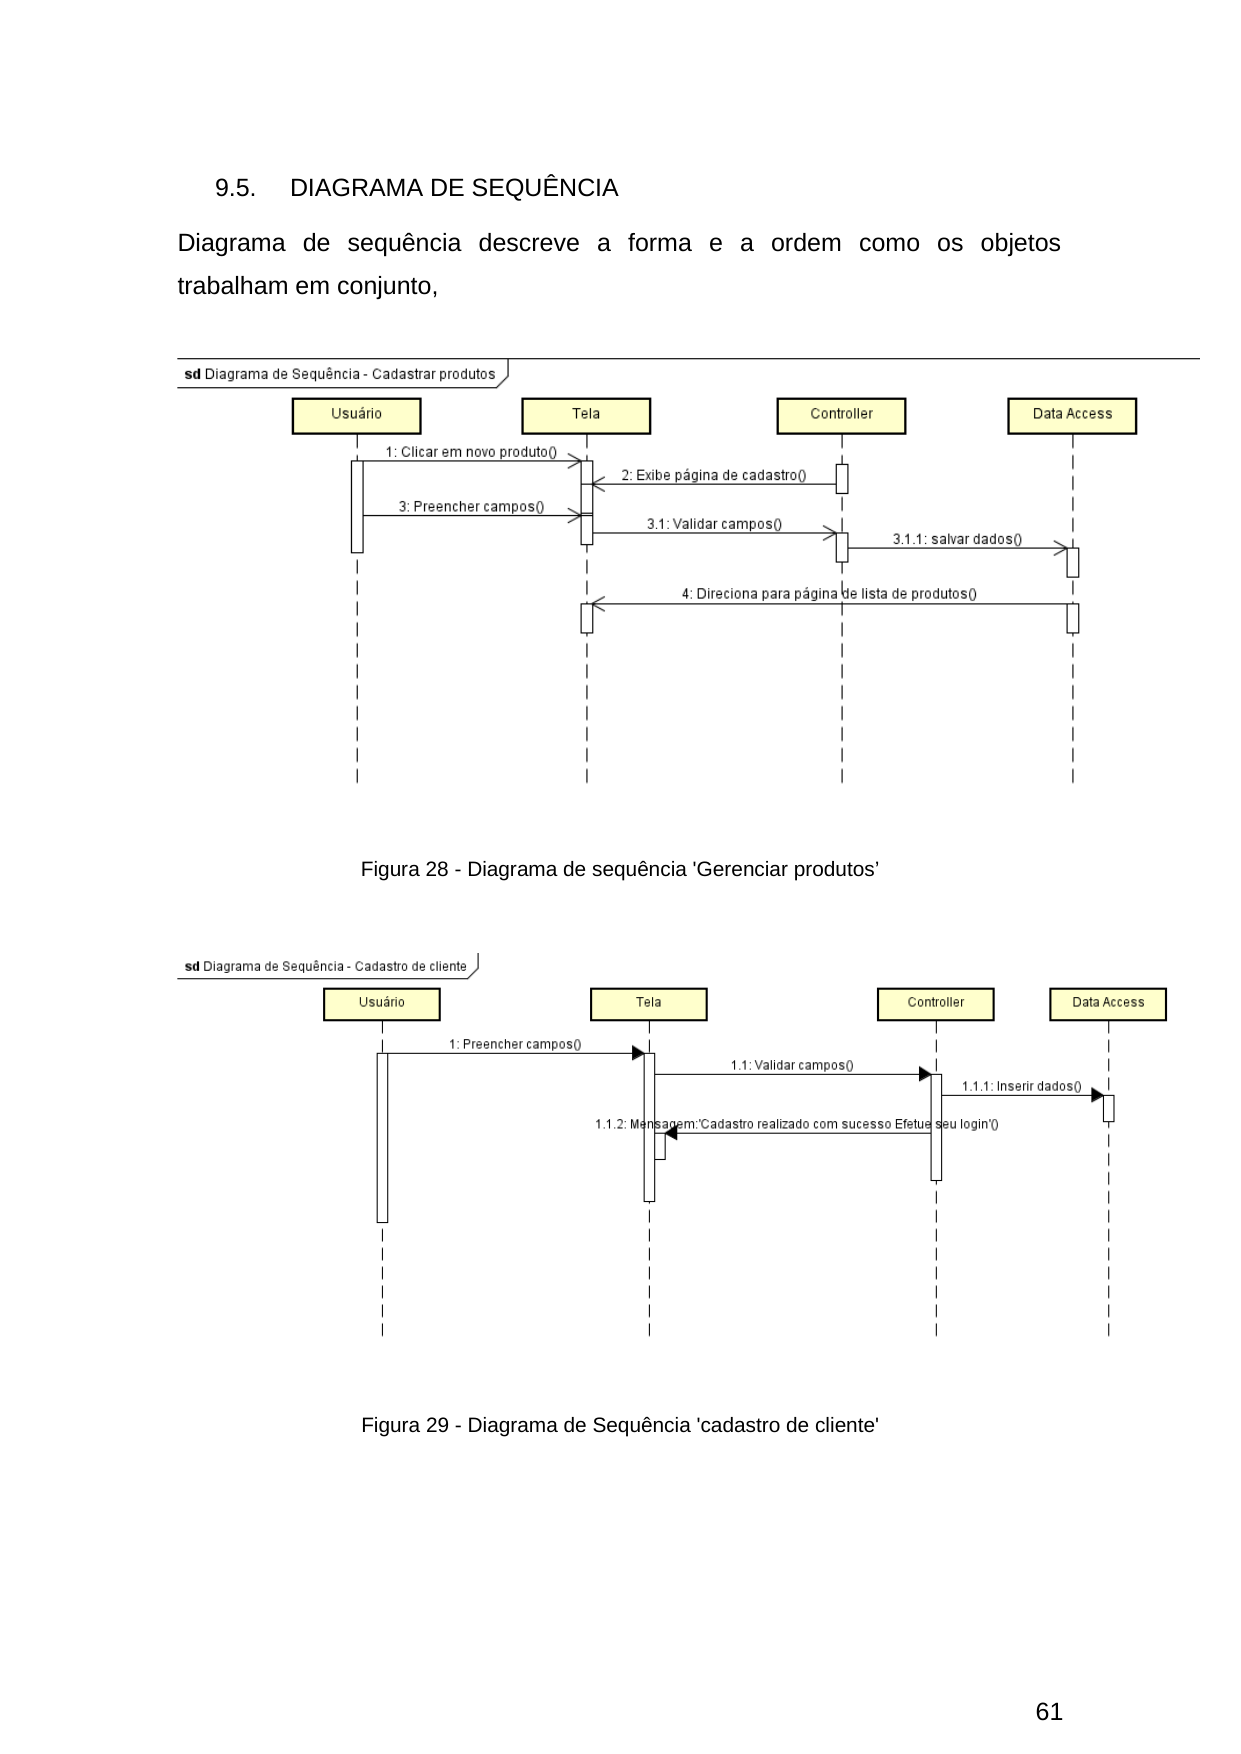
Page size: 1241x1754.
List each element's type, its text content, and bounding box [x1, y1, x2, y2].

picture [177, 953, 1186, 1386]
text Diagrama de sequência descreve a forma e a ordem como os objetos trabalham em conjunto, [177, 228, 1063, 300]
picture [177, 357, 1200, 830]
list DIAGRAMA DE SEQUÊNCIA [215, 173, 1063, 201]
text Figura 29 - Diagrama de Sequência 'cadastro de cliente' [177, 1413, 1063, 1437]
text Figura 28 - Diagrama de sequência 'Gerenciar produtos’ [177, 856, 1063, 880]
